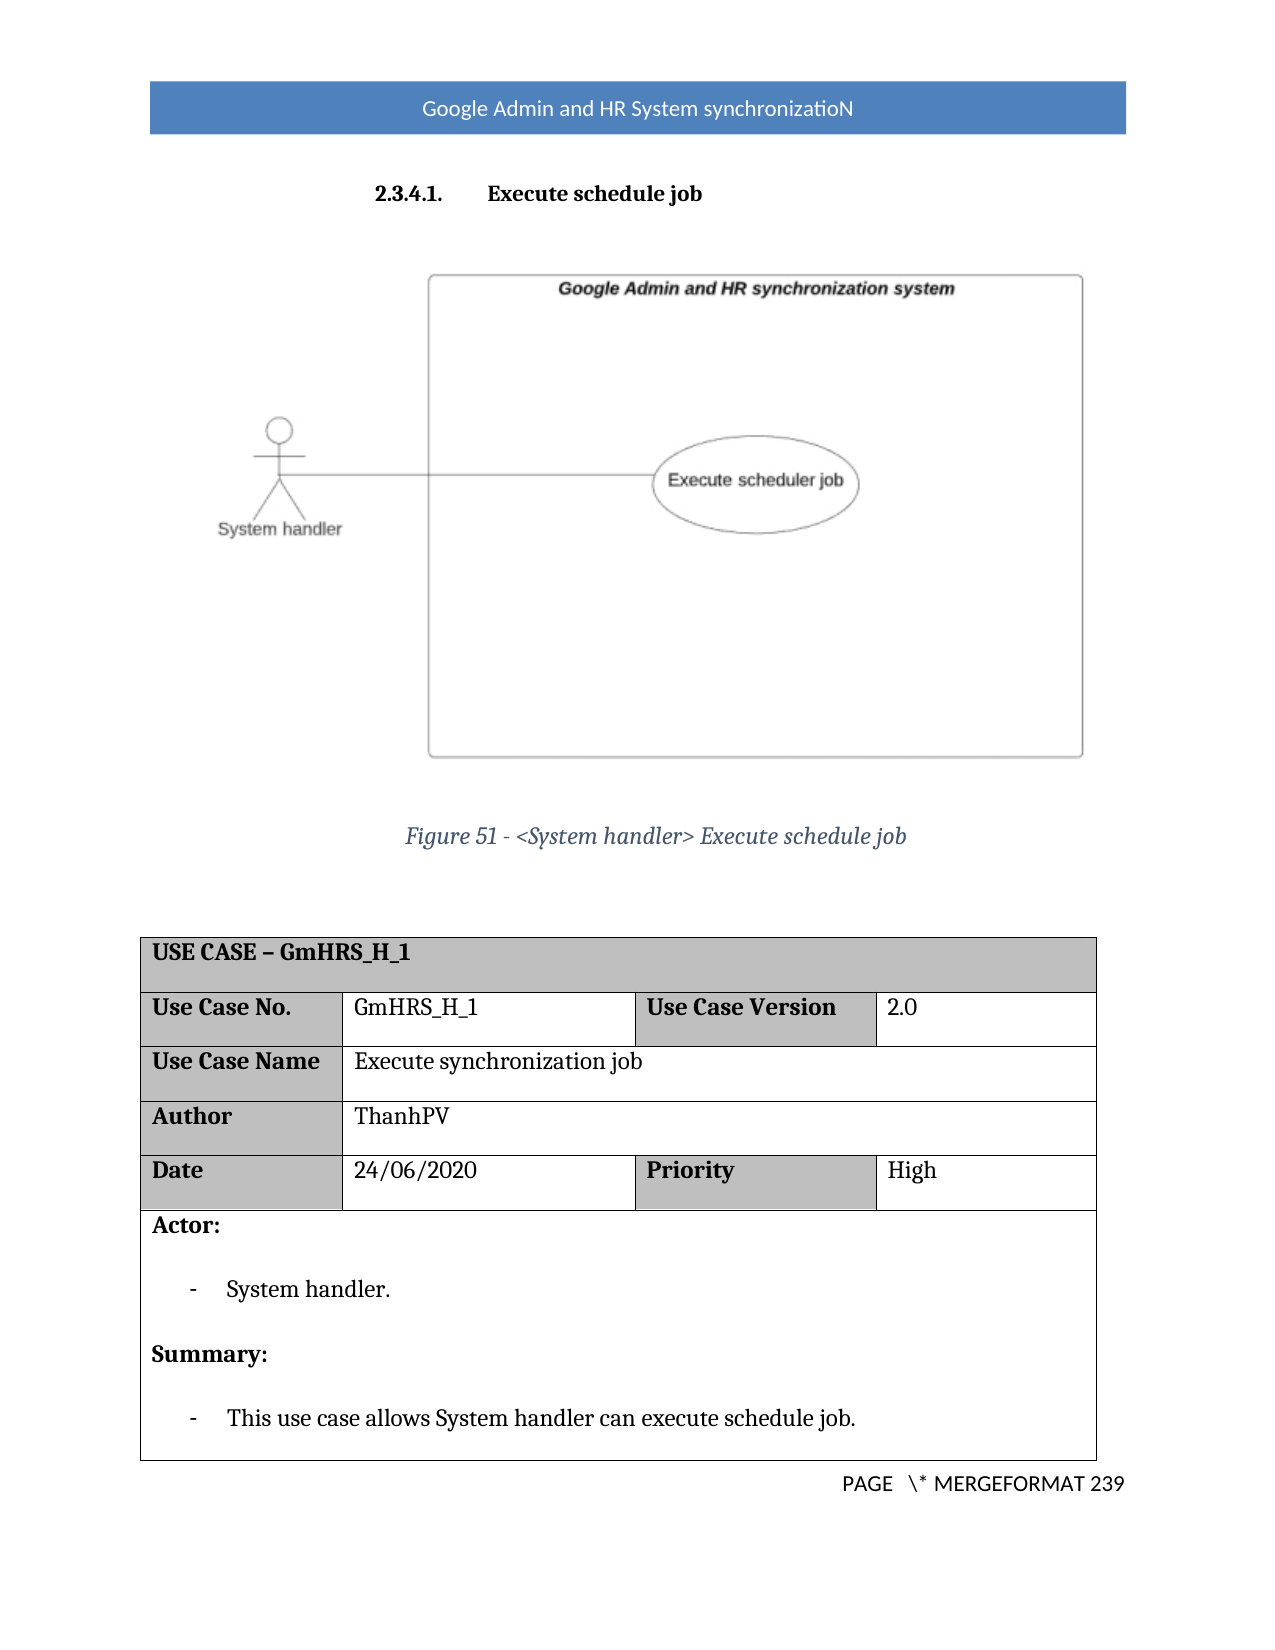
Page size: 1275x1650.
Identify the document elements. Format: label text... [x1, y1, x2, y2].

table_cell 2.0 [877, 993, 1096, 1046]
text Figure 51 - <System handler> Execute schedule job [187, 822, 1125, 851]
table_cell GmHRS_H_1 [343, 993, 635, 1046]
table_cell Priority [636, 1156, 876, 1209]
picture [187, 240, 1129, 789]
table_header USE CASE – GmHRS_H_1 [141, 938, 1096, 992]
table_cell Execute synchronization job [343, 1047, 1096, 1101]
table_cell Use Case Name [141, 1047, 342, 1101]
table_cell Use Case Version [636, 993, 876, 1046]
table_cell 24/06/2020 [343, 1156, 635, 1209]
table_cell Author [141, 1102, 342, 1155]
table_cell Use Case No. [141, 993, 342, 1046]
table_cell Date [141, 1156, 342, 1209]
table_cell High [877, 1156, 1096, 1209]
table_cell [141, 1211, 1096, 1460]
subtitle Execute schedule job [375, 181, 1125, 207]
table_cell ThanhPV [343, 1102, 1096, 1155]
